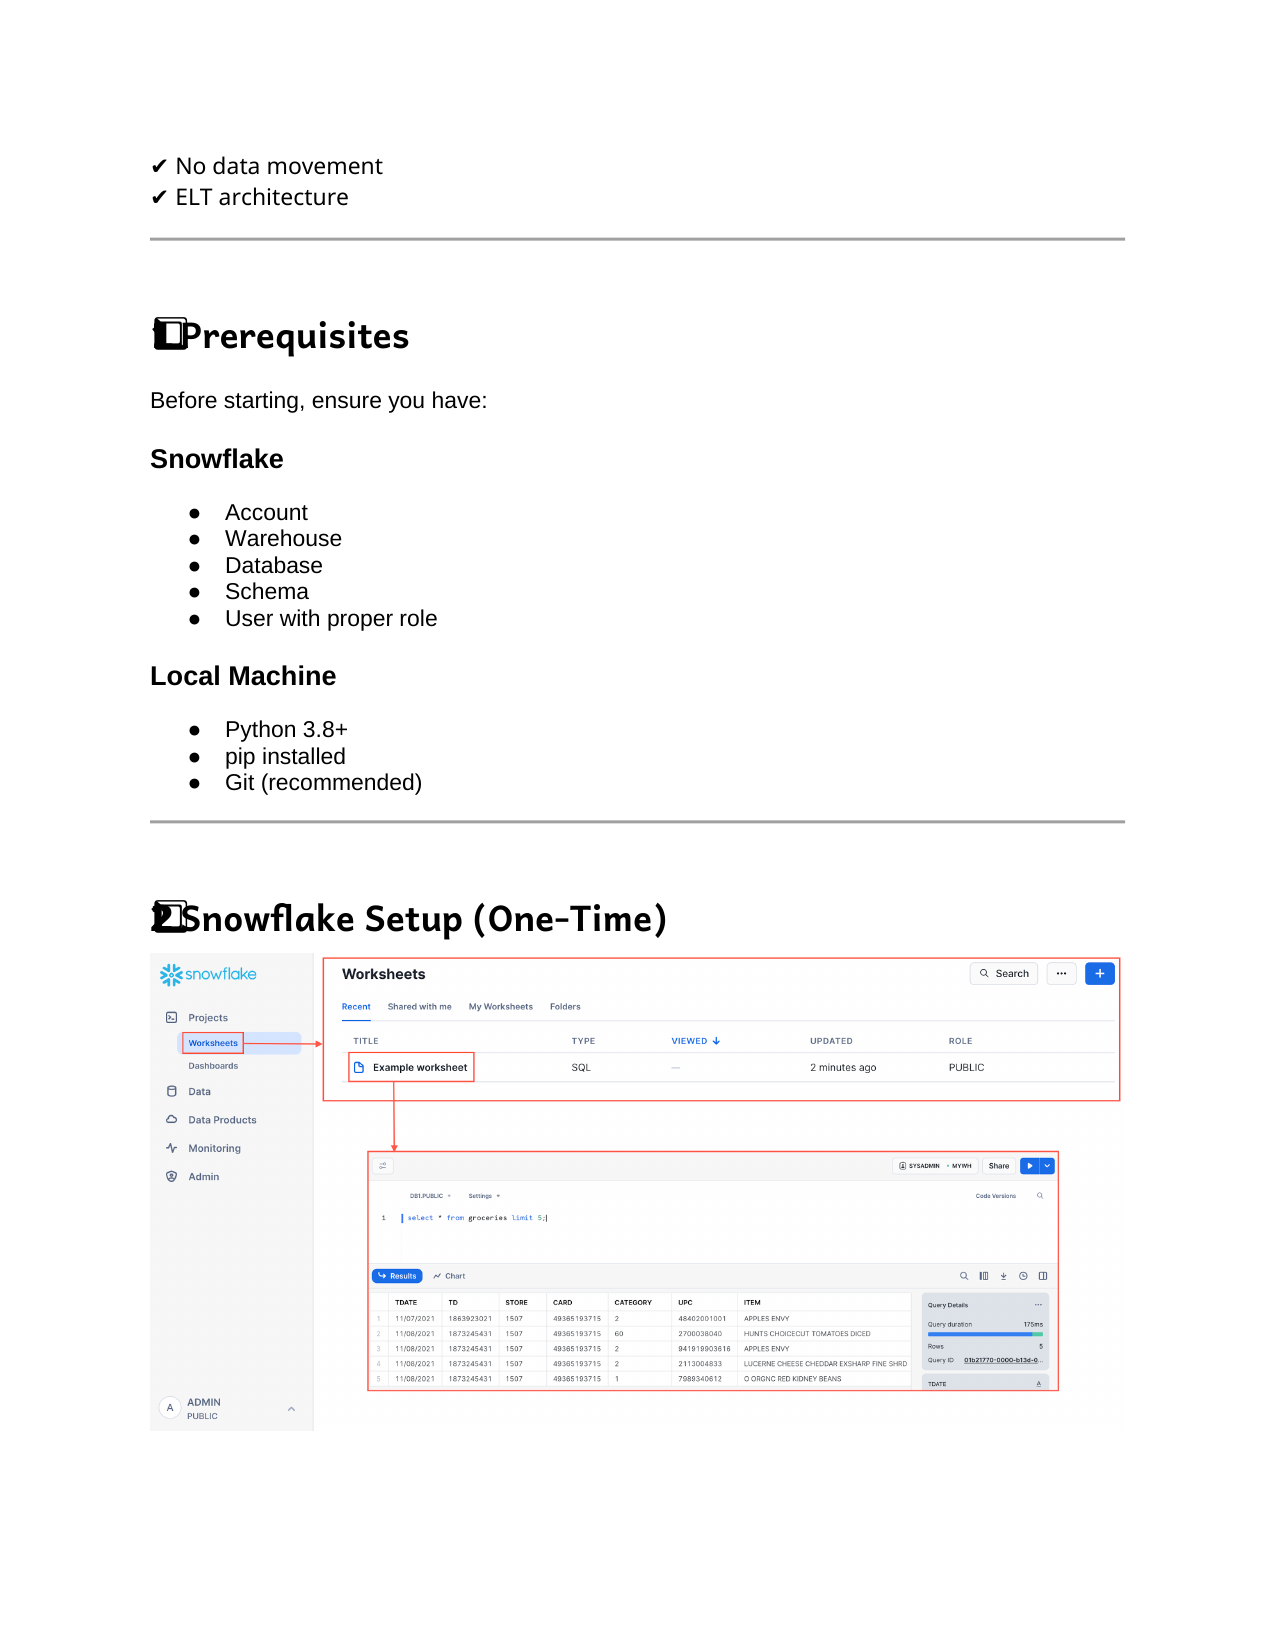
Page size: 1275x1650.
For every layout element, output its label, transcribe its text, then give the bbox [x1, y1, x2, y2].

list Git (recommended) [187, 769, 1125, 795]
subtitle Snowflake [150, 443, 1125, 474]
subtitle 1️⃣ Prerequisites [150, 305, 1125, 362]
list Python 3.8+ [187, 716, 1125, 743]
picture [150, 953, 1125, 1431]
subtitle Local Machine [150, 660, 1125, 691]
list Warehouse [187, 525, 1125, 552]
list User with proper role [187, 604, 1125, 631]
list pip installed [187, 743, 1125, 769]
subtitle 2️⃣ Snowflake Setup (One-Time) [150, 888, 1125, 945]
list Database [187, 552, 1125, 578]
text Before starting, ensure you have: [150, 387, 1125, 414]
list Account [187, 499, 1125, 525]
list Schema [187, 578, 1125, 604]
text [150, 150, 1125, 212]
